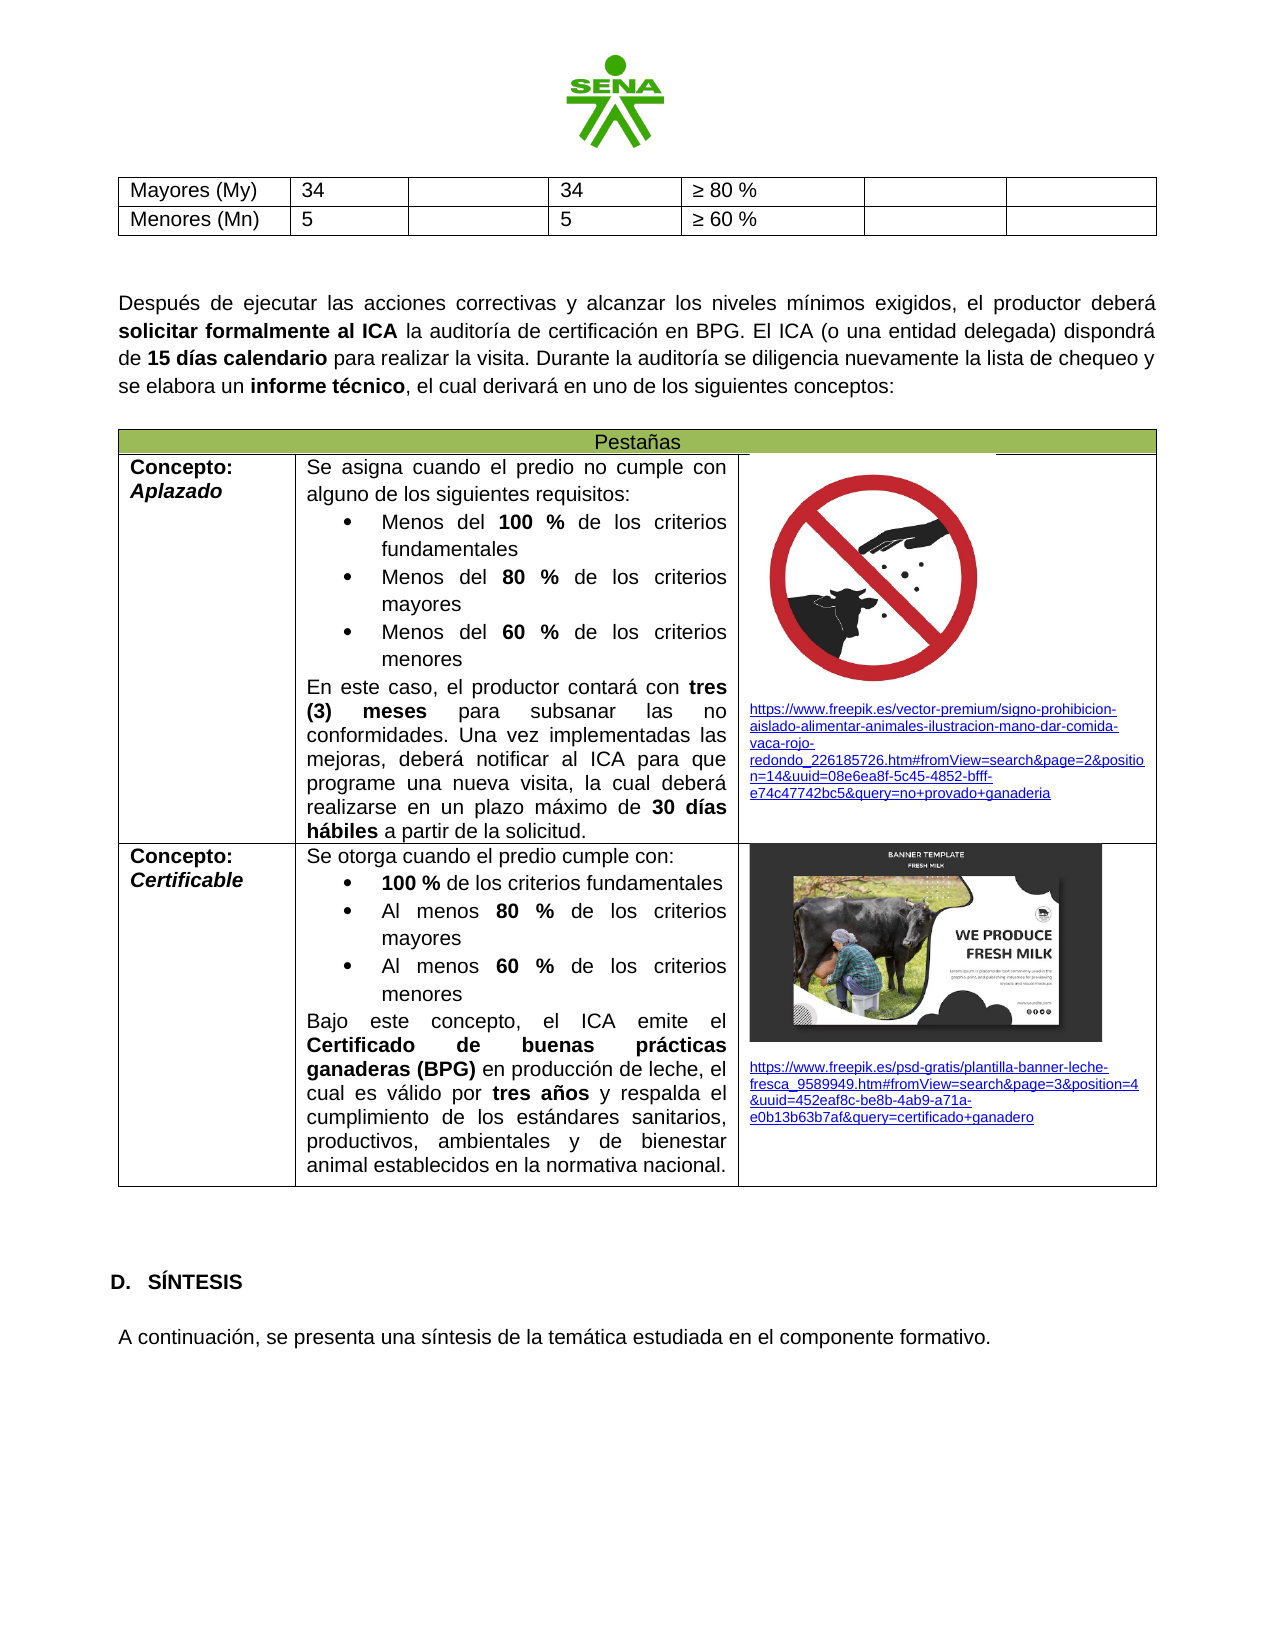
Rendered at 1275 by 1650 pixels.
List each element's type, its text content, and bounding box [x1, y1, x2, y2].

table_cell 5 [291, 207, 408, 235]
table_cell 34 [549, 178, 681, 206]
table_cell [865, 178, 1006, 206]
table_cell [865, 207, 1006, 235]
table_cell Mayores (My) [119, 178, 290, 206]
table_cell [409, 178, 548, 206]
table_header Pestañas [119, 430, 1156, 453]
text Después de ejecutar las acciones correctivas y alcanzar los niveles mínimos exigidos, el productor deberá solicitar formalmente al ICA la auditoría de certificación en BPG. El ICA (o una entidad delegada) dispondrá de 15 días calendario para realizar la visita. Durante la auditoría se diligencia nuevamente la lista de chequeo y se elabora un informe técnico, el cual derivará en uno de los siguientes conceptos: [118, 291, 1157, 397]
table_cell ≥ 80 % [682, 178, 864, 206]
table_cell Menores (Mn) [119, 207, 290, 235]
table_cell Concepto: Certificable [119, 844, 295, 1186]
table_cell Concepto: Aplazado [119, 455, 295, 842]
table_cell https://www.freepik.es/psd-gratis/plantilla-banner-leche-fresca_9589949.htm#fromView=search&page=3&position=4&uuid=452eaf8c-be8b-4ab9-a71a-e0b13b63b7af&query=certificado+ganadero [739, 844, 1156, 1186]
text A continuación, se presenta una síntesis de la temática estudiada en el componente formativo. [118, 1324, 1157, 1348]
table_cell [409, 207, 548, 235]
table_cell 5 [549, 207, 681, 235]
picture [749, 454, 997, 701]
picture [749, 843, 1103, 1042]
table_cell Se otorga cuando el predio cumple con: 100 % de los criterios fundamentales Al menos 80 % de los criterios mayores Al menos 60 % de los criterios menores Bajo este concepto, el ICA emite el Certificado de buenas prácticas ganaderas (BPG) en producción de leche, el cual es válido por tres años y respalda el cumplimiento de los estándares sanitarios, productivos, ambientales y de bienestar animal establecidos en la normativa nacional. [296, 844, 738, 1186]
list SÍNTESIS [110, 1269, 1157, 1293]
table_cell [1007, 178, 1156, 206]
table_cell https://www.freepik.es/vector-premium/signo-prohibicion-aislado-alimentar-animales-ilustracion-mano-dar-comida-vaca-rojo-redondo_226185726.htm#fromView=search&page=2&position=14&uuid=08e6ea8f-5c45-4852-bfff-e74c47742bc5&query=no+provado+ganaderia [739, 455, 1156, 842]
table_cell Se asigna cuando el predio no cumple con alguno de los siguientes requisitos: Menos del 100 % de los criterios fundamentales Menos del 80 % de los criterios mayores Menos del 60 % de los criterios menores En este caso, el productor contará con tres (3) meses para subsanar las no conformidades. Una vez implementadas las mejoras, deberá notificar al ICA para que programe una nueva visita, la cual deberá realizarse en un plazo máximo de 30 días hábiles a partir de la solicitud. [296, 455, 738, 842]
picture [566, 55, 664, 148]
table_cell 34 [291, 178, 408, 206]
table_cell ≥ 60 % [682, 207, 864, 235]
table_cell [1007, 207, 1156, 235]
